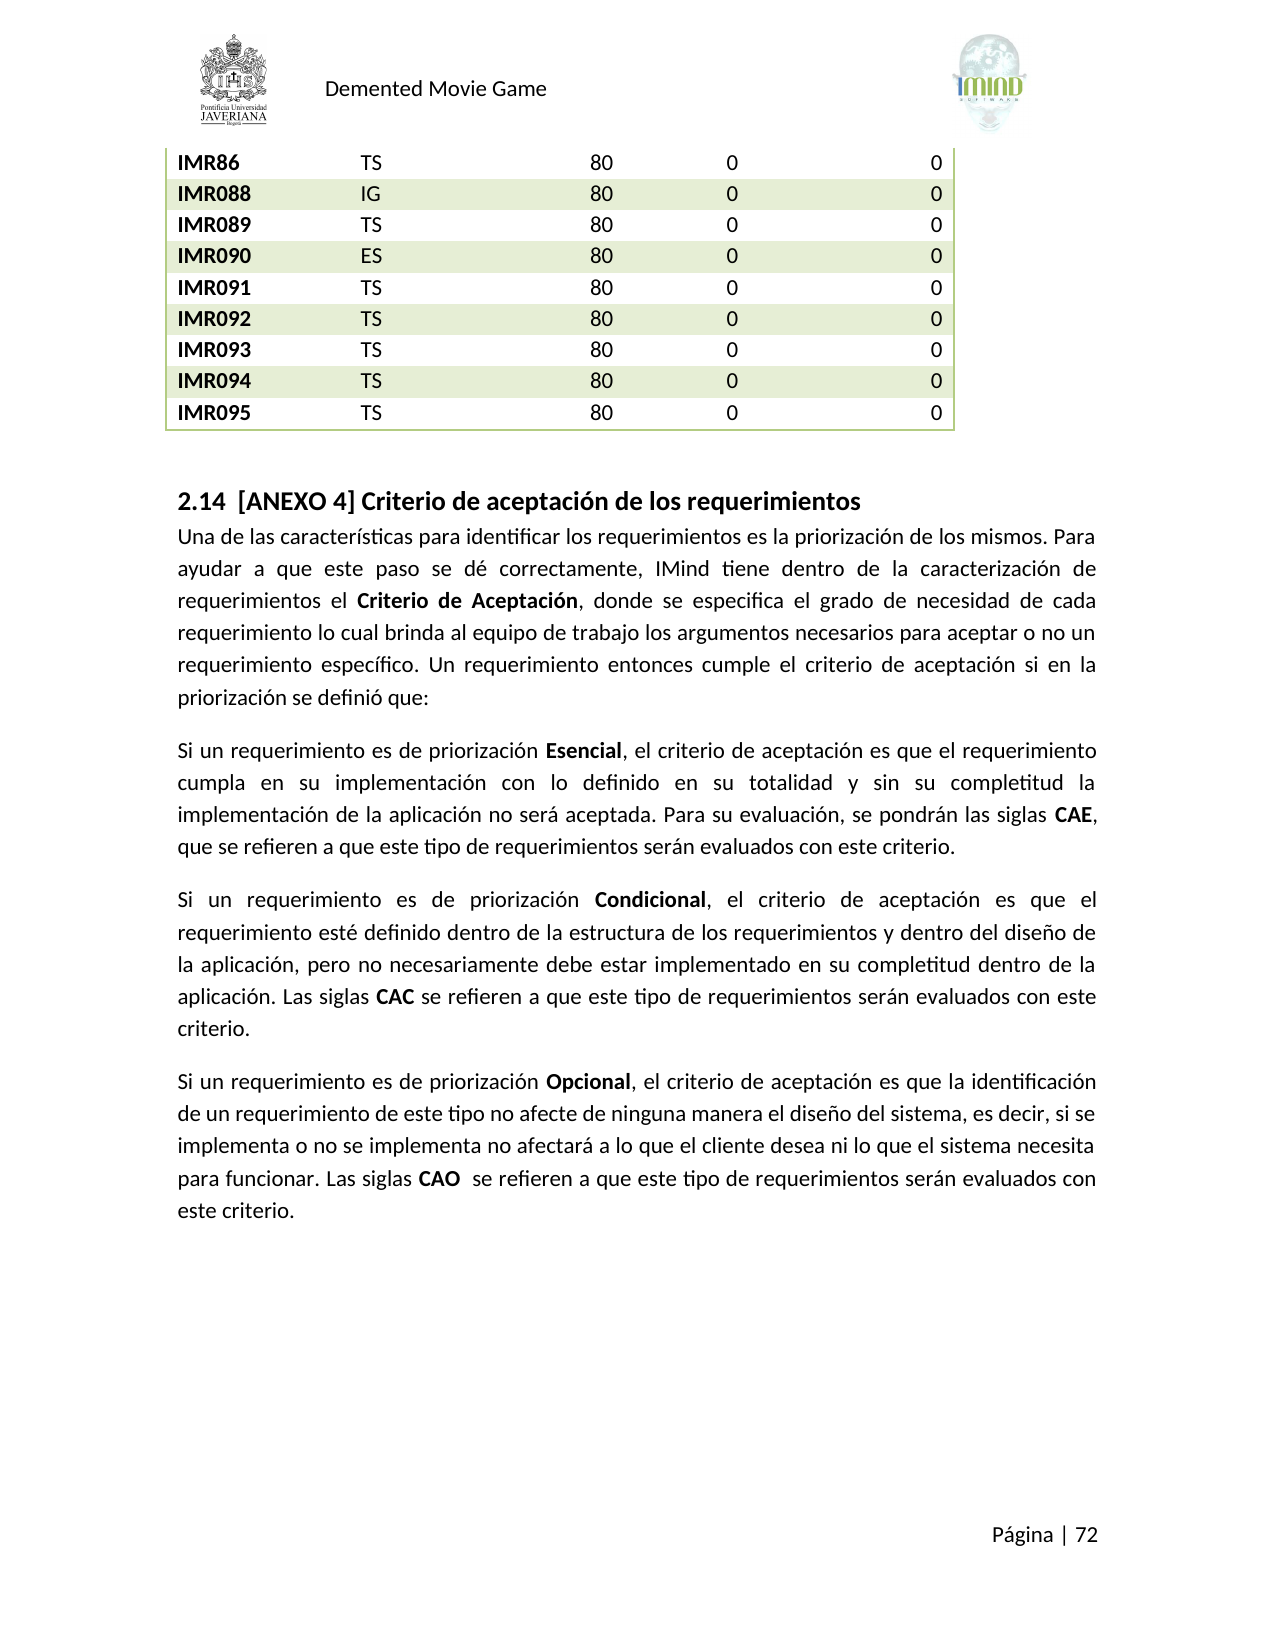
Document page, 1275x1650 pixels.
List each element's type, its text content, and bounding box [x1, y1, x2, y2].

subtitle [ANEXO 4] Criterio de aceptación de los requerimientos [177, 484, 1098, 517]
text Si un requerimiento es de priorización Condicional, el criterio de aceptación es que el requerimiento esté definido dentro de la estructura de los requerimientos y dentro del diseño de la aplicación, pero no necesariamente debe estar implementado en su completitud dentro de la aplicación. Las siglas CAC se refieren a que este tipo de requerimientos serán evaluados con este criterio. [177, 885, 1098, 1042]
picture [951, 34, 1033, 138]
text Una de las características para identificar los requerimientos es la priorización de los mismos. Para ayudar a que este paso se dé correctamente, IMind tiene dentro de la caracterización de requerimientos el Criterio de Aceptación, donde se especifica el grado de necesidad de cada requerimiento lo cual brinda al equipo de trabajo los argumentos necesarios para aceptar o no un requerimiento específico. Un requerimiento entonces cumple el criterio de aceptación si en la priorización se definió que: [177, 522, 1098, 711]
text Si un requerimiento es de priorización Opcional, el criterio de aceptación es que la identificación de un requerimiento de este tipo no afecte de ninguna manera el diseño del sistema, es decir, si se implementa o no se implementa no afectará a lo que el cliente desea ni lo que el sistema necesita para funcionar. Las siglas CAO se refieren a que este tipo de requerimientos serán evaluados con este criterio. [177, 1067, 1098, 1224]
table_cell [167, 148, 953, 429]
picture [200, 34, 267, 126]
text Si un requerimiento es de priorización Esencial, el criterio de aceptación es que el requerimiento cumpla en su implementación con lo definido en su totalidad y sin su completitud la implementación de la aplicación no será aceptada. Para su evaluación, se pondrán las siglas CAE, que se refieren a que este tipo de requerimientos serán evaluados con este criterio. [177, 736, 1098, 860]
